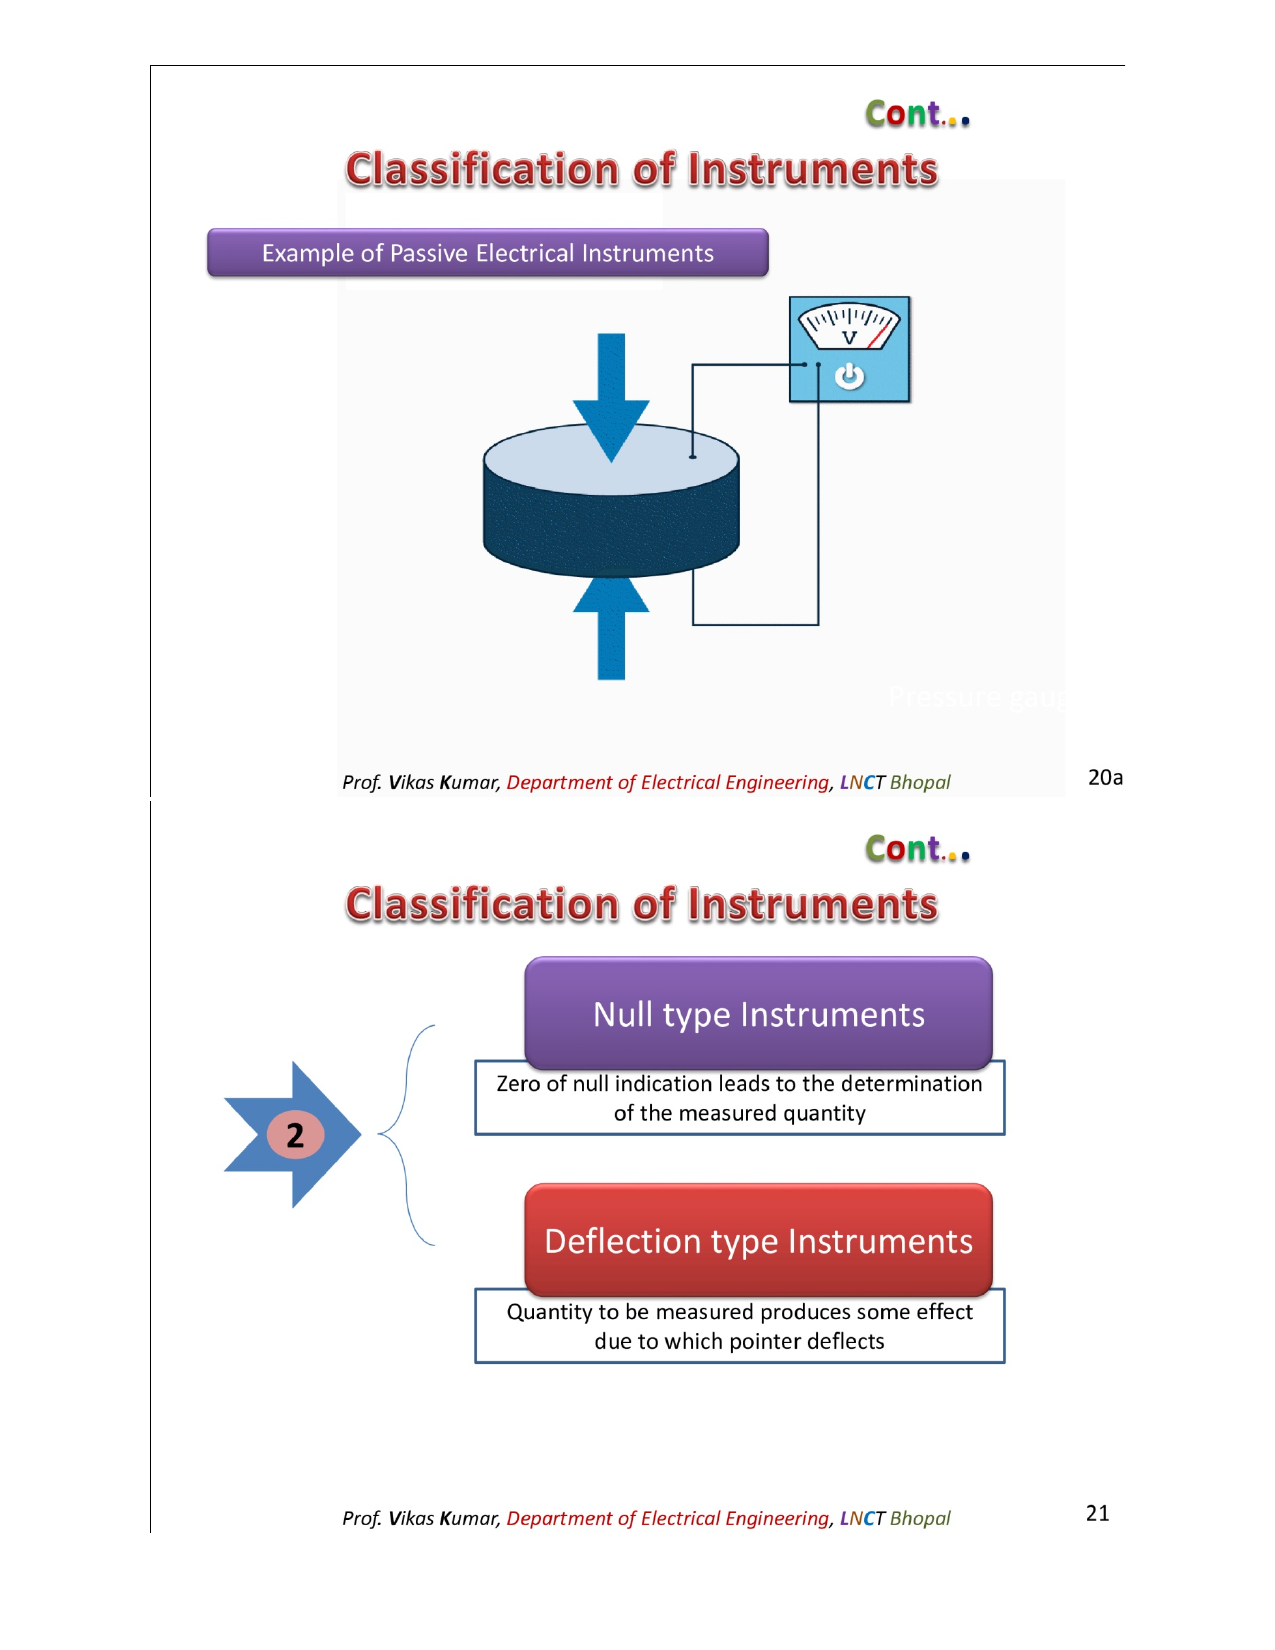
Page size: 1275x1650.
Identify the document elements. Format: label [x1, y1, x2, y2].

picture [150, 801, 1125, 1533]
picture [150, 65, 1125, 797]
